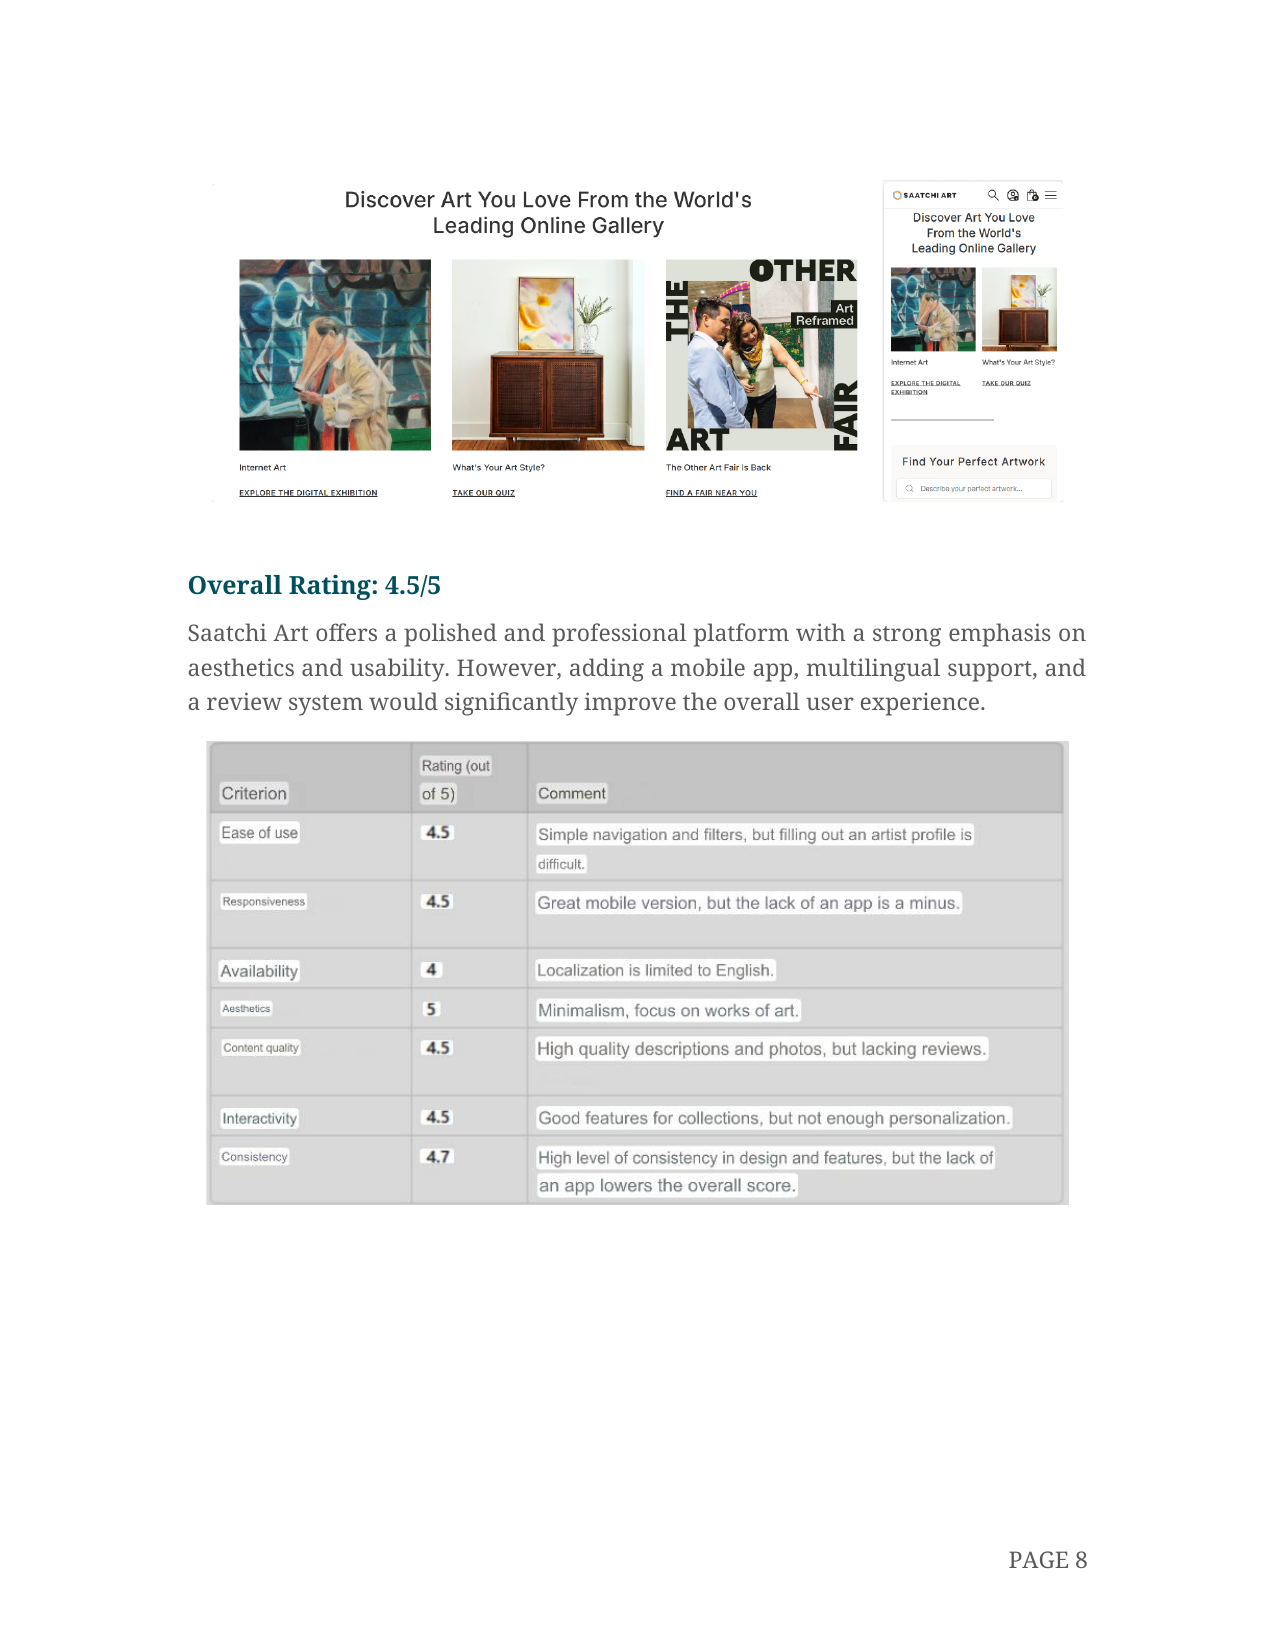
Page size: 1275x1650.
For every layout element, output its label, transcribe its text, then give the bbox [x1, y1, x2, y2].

text Saatchi Art offers a polished and professional platform with a strong emphasis on aesthetics and usability. However, adding a mobile app, multilingual support, and a review system would significantly improve the overall user experience. [187, 617, 1087, 717]
subtitle Overall Rating: 4.5/5 [187, 567, 1087, 601]
picture [206, 741, 1069, 1205]
picture [211, 180, 1064, 502]
